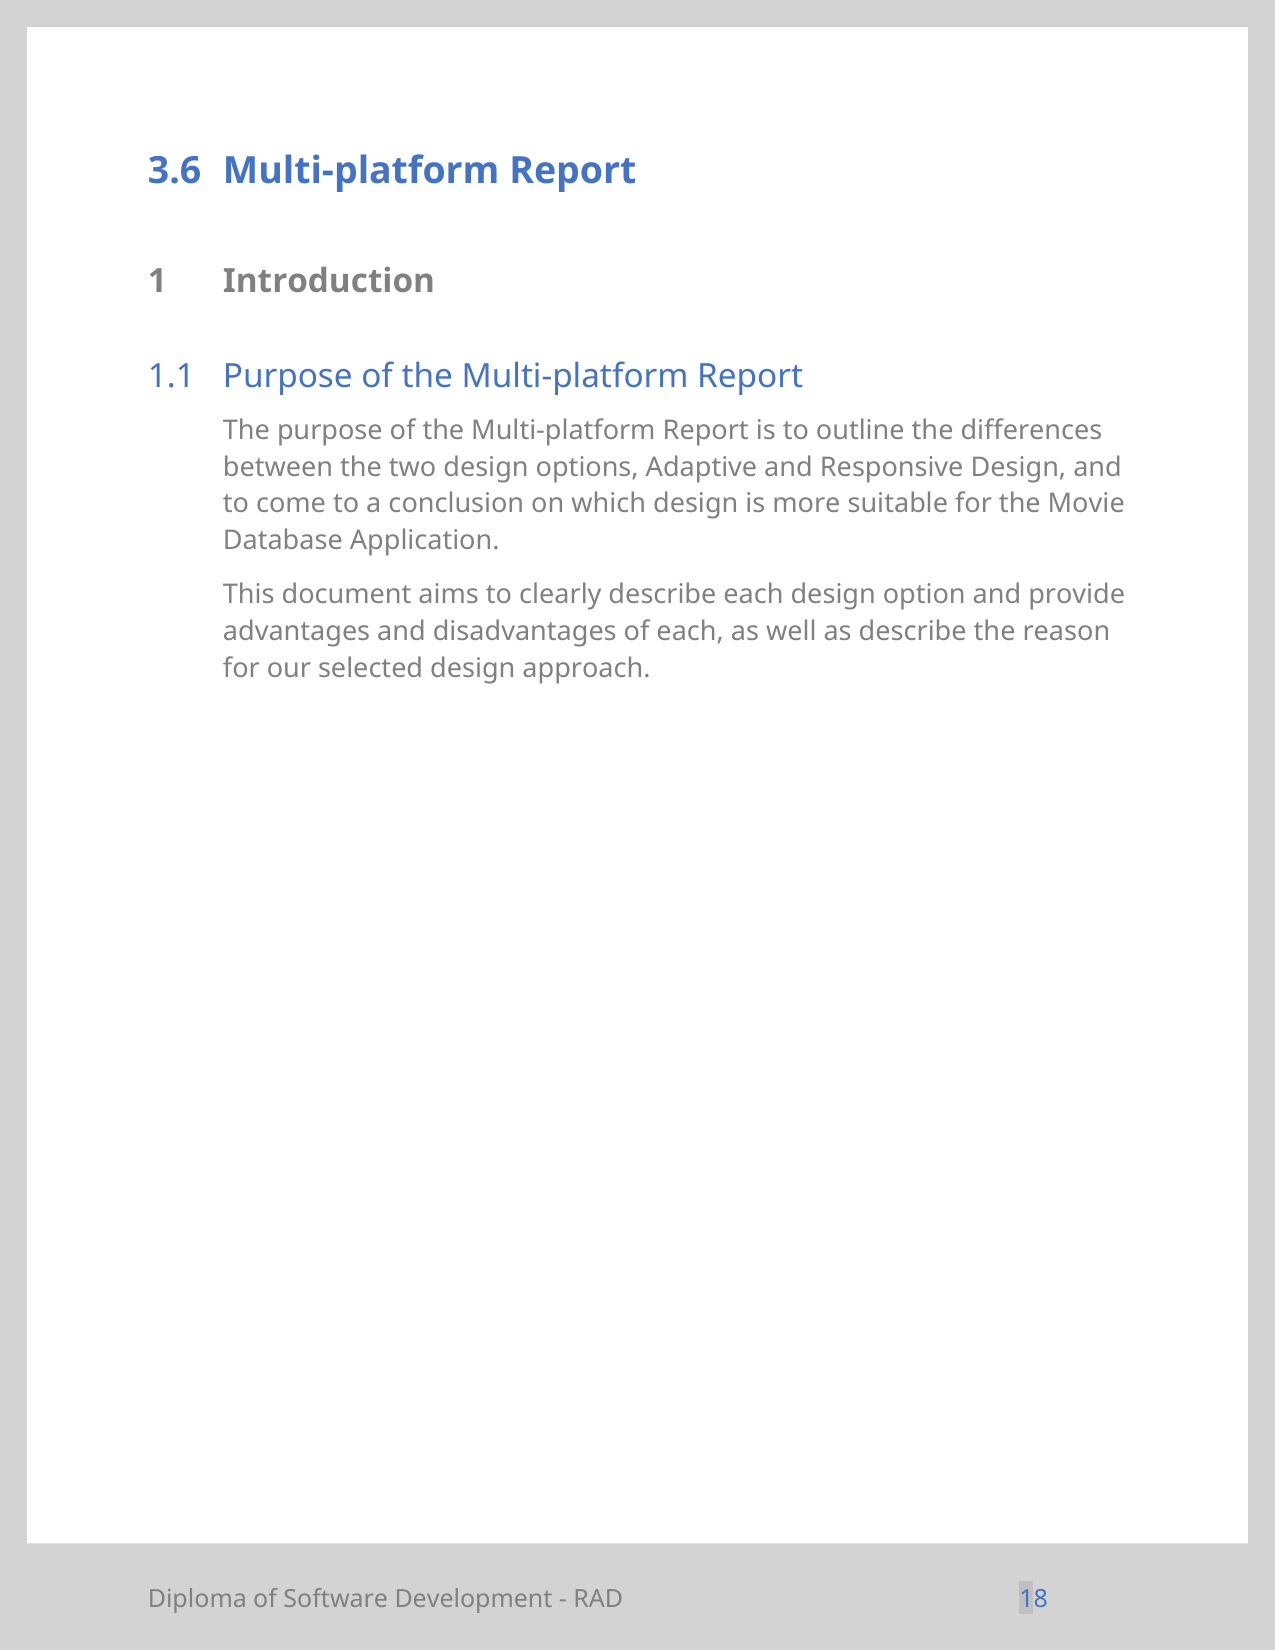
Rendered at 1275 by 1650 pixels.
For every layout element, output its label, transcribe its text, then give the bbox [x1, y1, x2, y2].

text This document aims to clearly describe each design option and provide advantages and disadvantages of each, as well as describe the reason for our selected design approach. [223, 574, 1127, 685]
subtitle 1.1 Purpose of the Multi-platform Report [148, 352, 1127, 398]
subtitle 1 Introduction [148, 257, 1127, 302]
subtitle Multi-platform Report [148, 143, 1127, 194]
text The purpose of the Multi-platform Report is to outline the differences between the two design options, Adaptive and Responsive Design, and to come to a conclusion on which design is more suitable for the Movie Database Application. [223, 410, 1127, 558]
